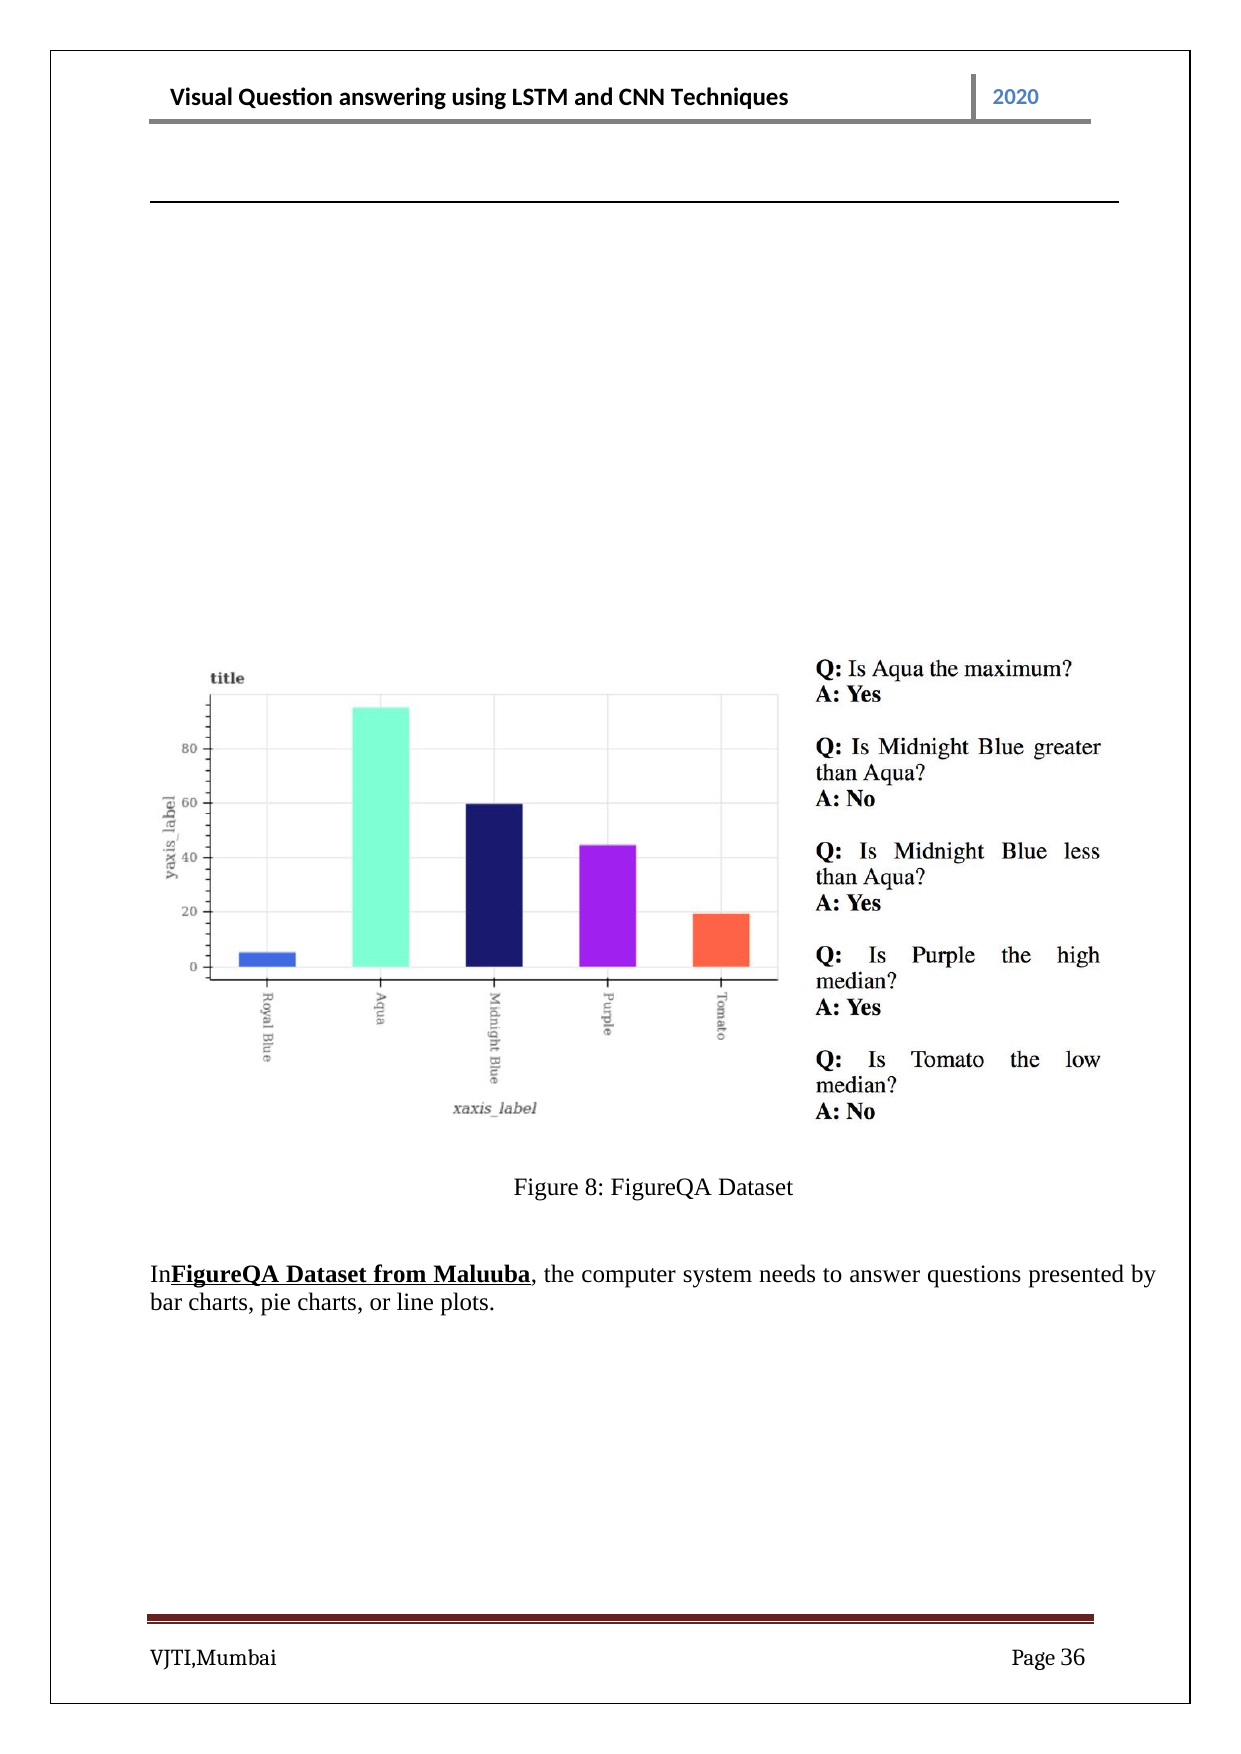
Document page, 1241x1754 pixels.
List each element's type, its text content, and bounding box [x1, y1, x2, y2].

picture [150, 649, 1113, 1144]
text Figure 8: FigureQA Dataset [150, 1172, 1156, 1201]
text In FigureQA Dataset from Maluuba, the computer system needs to answer questions presented by bar charts, pie charts, or line plots. [150, 1259, 1156, 1316]
